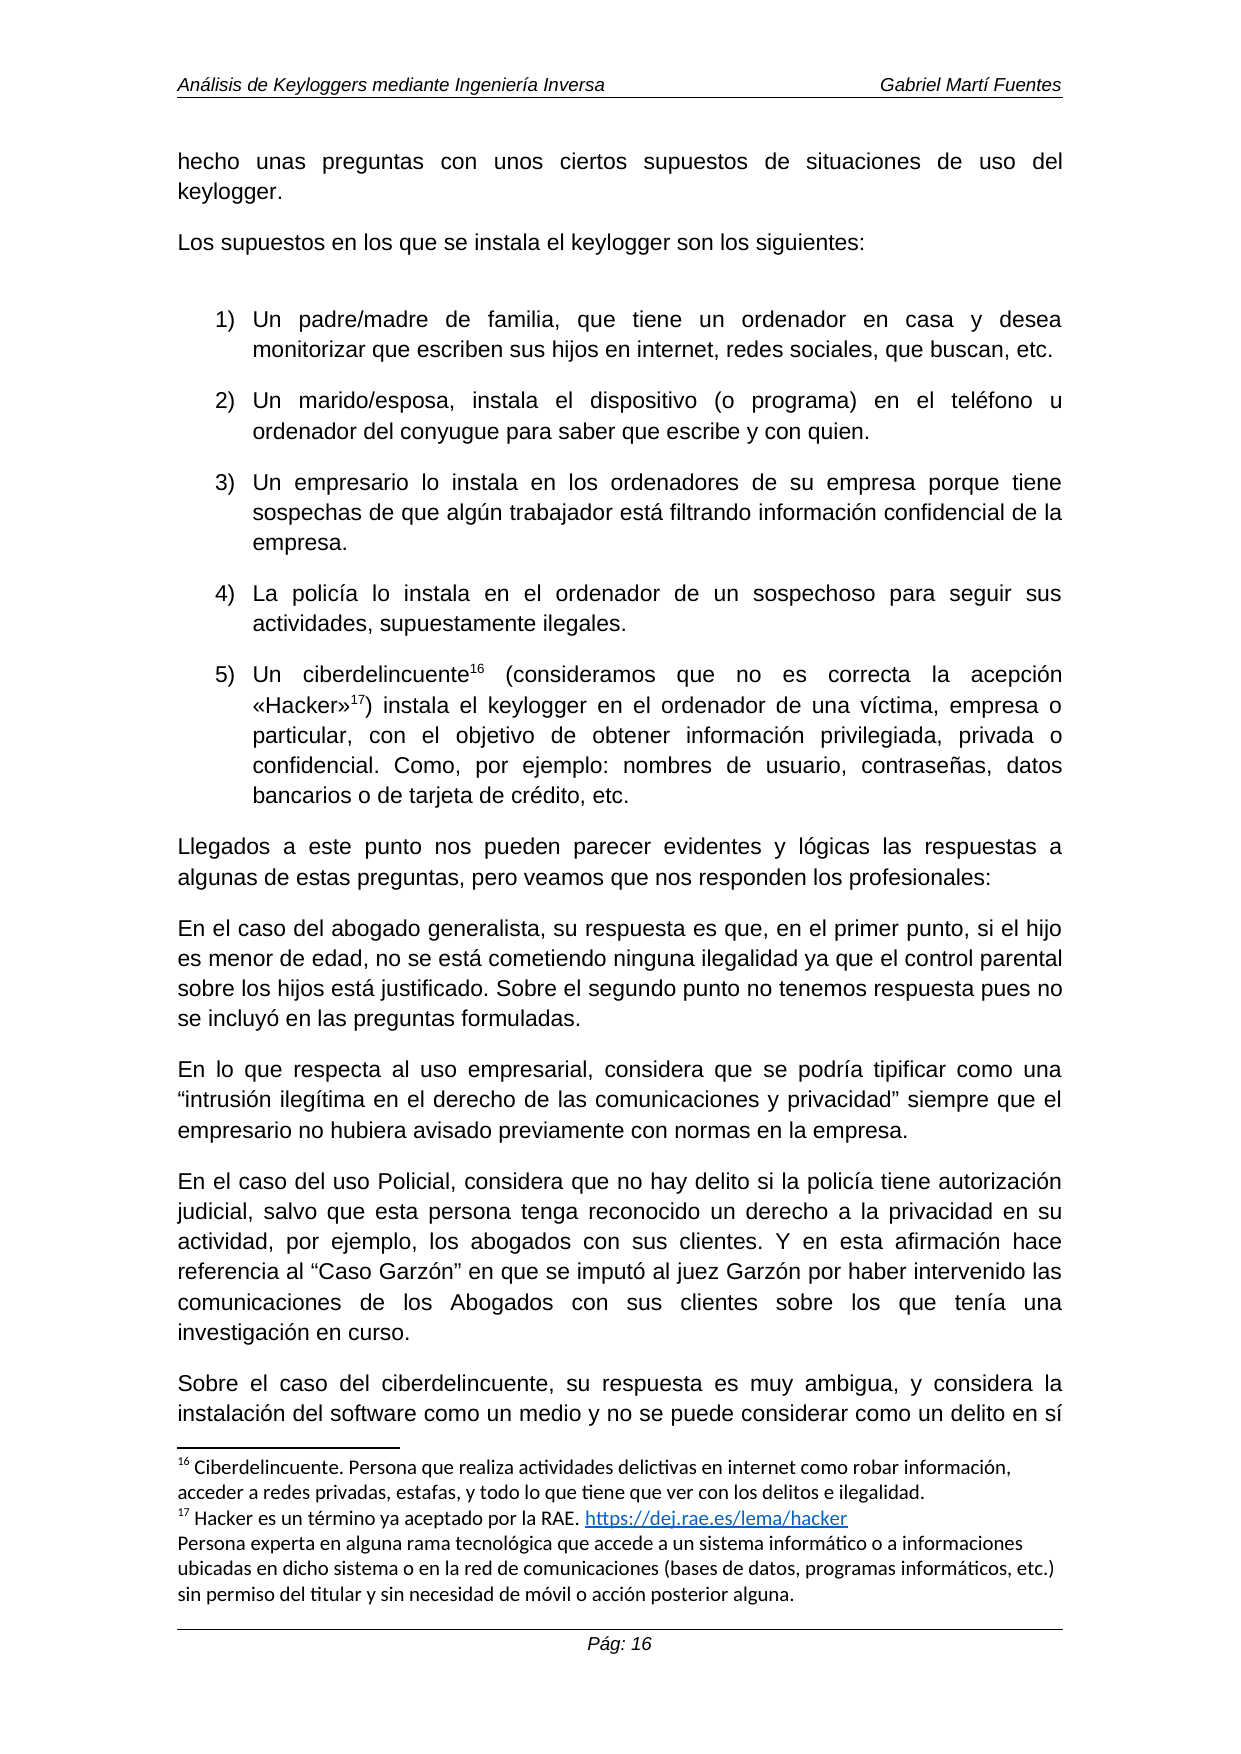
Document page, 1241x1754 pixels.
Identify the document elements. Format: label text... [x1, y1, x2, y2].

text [177, 1370, 1063, 1426]
text Llegados a este punto nos pueden parecer evidentes y lógicas las respuestas a algunas de estas preguntas, pero veamos que nos responden los profesionales: [177, 833, 1063, 890]
text En el caso del uso Policial, considera que no hay delito si la policía tiene autorización judicial, salvo que esta persona tenga reconocido un derecho a la privacidad en su actividad, por ejemplo, los abogados con sus clientes. Y en esta afirmación hace referencia al “Caso Garzón” en que se imputó al juez Garzón por haber intervenido las comunicaciones de los Abogados con sus clientes sobre los que tenía una investigación en curso. [177, 1168, 1063, 1345]
list La policía lo instala en el ordenador de un sospechoso para seguir sus actividades, supuestamente ilegales. [215, 580, 1063, 637]
list Un empresario lo instala en los ordenadores de su empresa porque tiene sospechas de que algún trabajador está filtrando información confidencial de la empresa. [215, 469, 1063, 556]
list Un ciberdelincuente (consideramos que no es correcta la acepción «Hacker») instala el keylogger en el ordenador de una víctima, empresa o particular, con el objetivo de obtener información privilegiada, privada o confidencial. Como, por ejemplo: nombres de usuario, contraseñas, datos bancarios o de tarjeta de crédito, etc. [215, 661, 1063, 809]
list Un marido/esposa, instala el dispositivo (o programa) en el teléfono u ordenador del conyugue para saber que escribe y con quien. [215, 387, 1063, 444]
text En lo que respecta al uso empresarial, considera que se podría tipificar como una “intrusión ilegítima en el derecho de las comunicaciones y privacidad” siempre que el empresario no hubiera avisado previamente con normas en la empresa. [177, 1056, 1063, 1143]
text Los supuestos en los que se instala el keylogger son los siguientes: [177, 229, 1063, 255]
list Un padre/madre de familia, que tiene un ordenador en casa y desea monitorizar que escriben sus hijos en internet, redes sociales, que buscan, etc. [215, 306, 1063, 363]
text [177, 148, 1063, 204]
text En el caso del abogado generalista, su respuesta es que, en el primer punto, si el hijo es menor de edad, no se está cometiendo ninguna ilegalidad ya que el control parental sobre los hijos está justificado. Sobre el segundo punto no tenemos respuesta pues no se incluyó en las preguntas formuladas. [177, 914, 1063, 1032]
